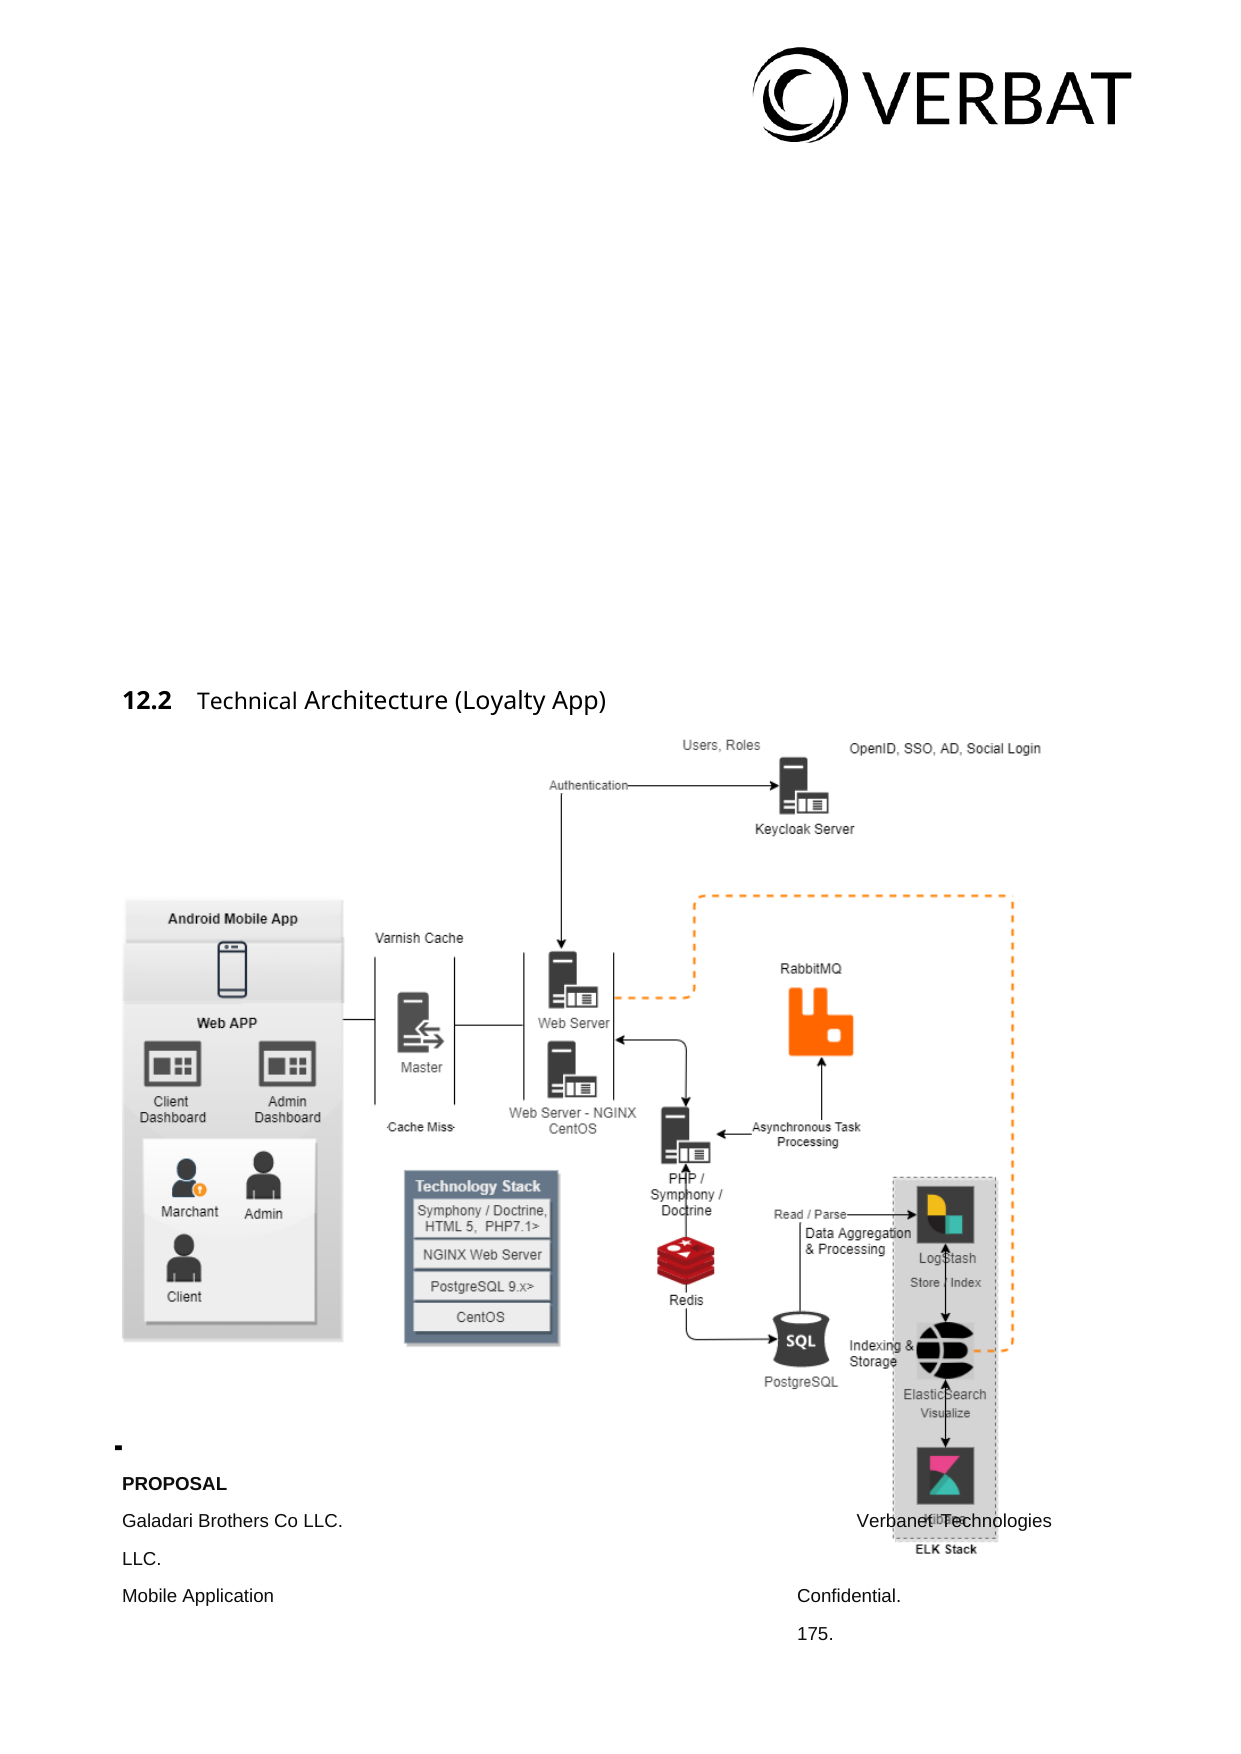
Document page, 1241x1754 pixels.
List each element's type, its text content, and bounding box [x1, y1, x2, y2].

picture [748, 42, 1136, 142]
subtitle Technical Architecture (Loyalty App) [122, 682, 1053, 716]
picture [121, 733, 1053, 1754]
